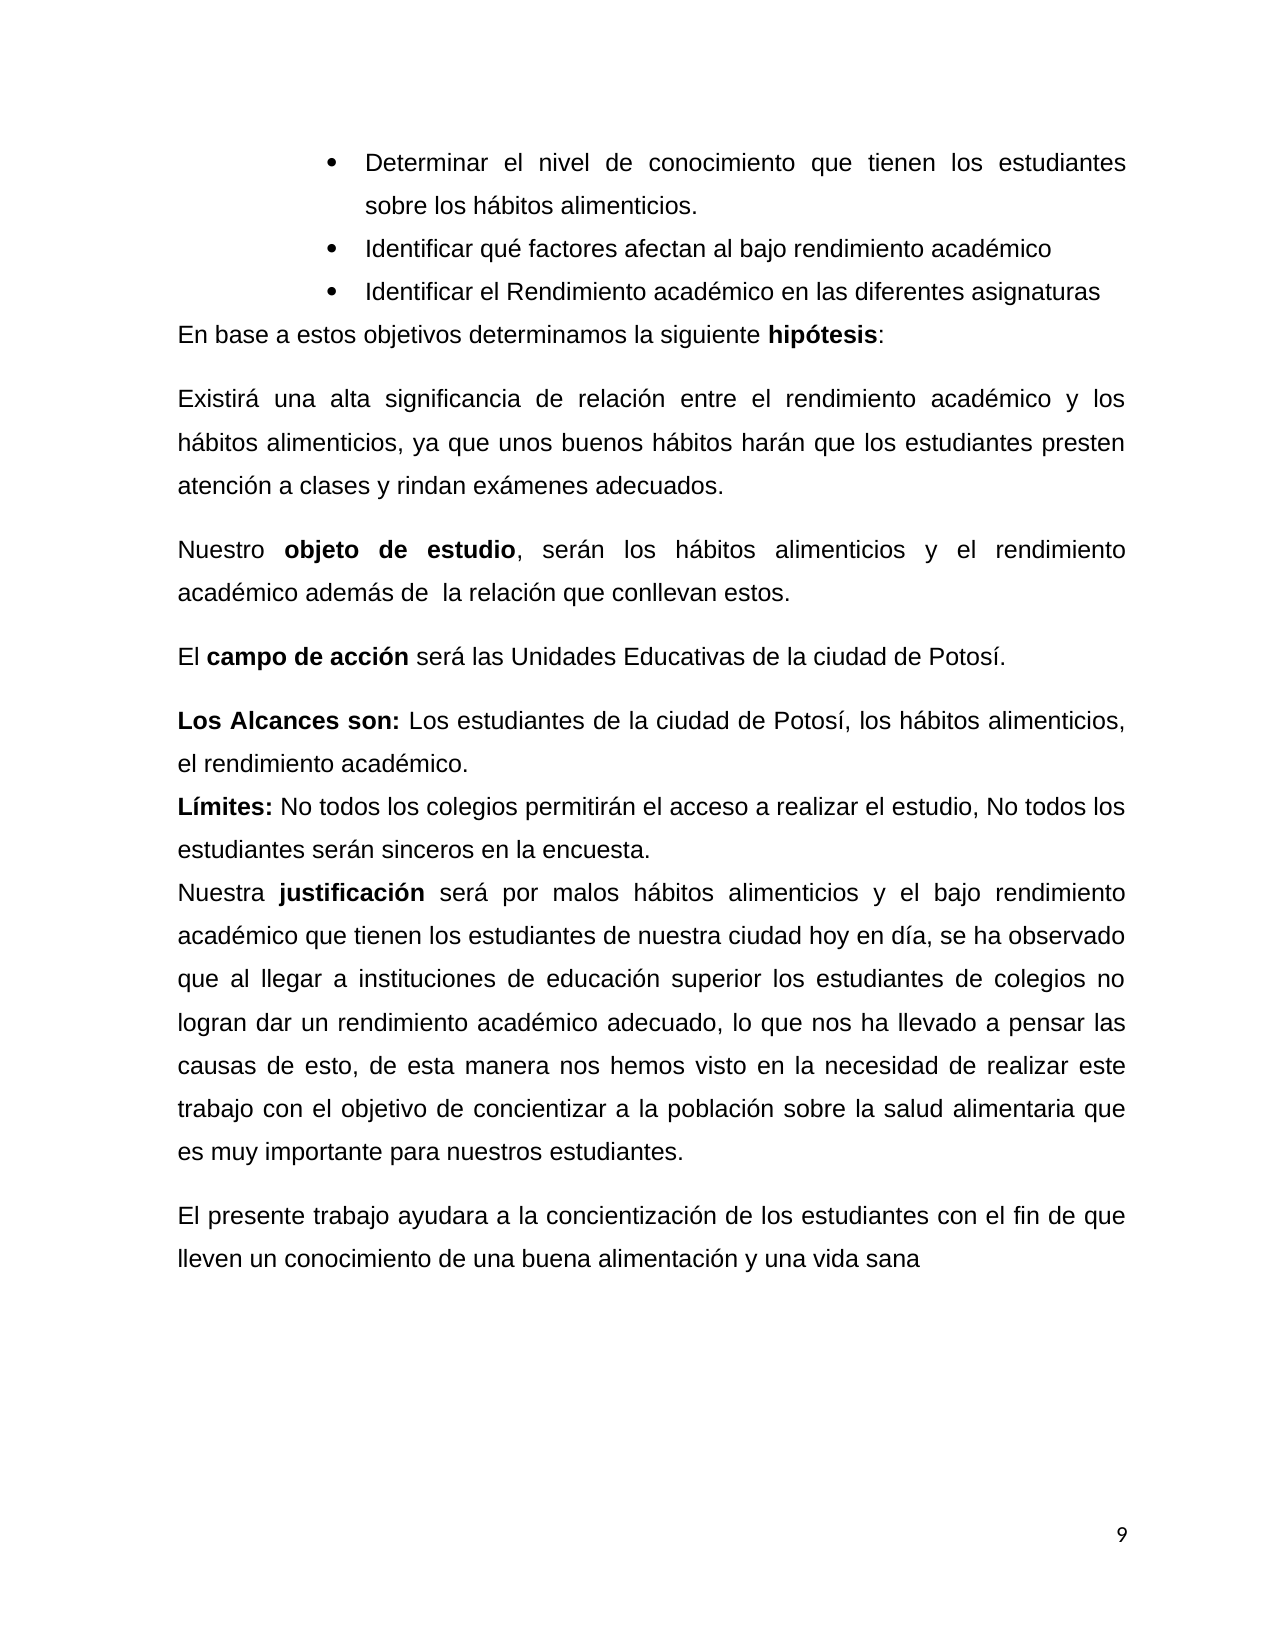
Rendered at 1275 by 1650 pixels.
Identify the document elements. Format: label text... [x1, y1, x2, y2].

list Identificar el Rendimiento académico en las diferentes asignaturas [327, 277, 1127, 306]
text Existirá una alta significancia de relación entre el rendimiento académico y los hábitos alimenticios, ya que unos buenos hábitos harán que los estudiantes presten atención a clases y rindan exámenes adecuados. [177, 384, 1127, 499]
text En base a estos objetivos determinamos la siguiente hipótesis: [177, 321, 1127, 349]
text El campo de acción será las Unidades Educativas de la ciudad de Potosí. [177, 642, 1127, 671]
text Nuestra justificación será por malos hábitos alimenticios y el bajo rendimiento académico que tienen los estudiantes de nuestra ciudad hoy en día, se ha observado que al llegar a instituciones de educación superior los estudiantes de colegios no logran dar un rendimiento académico adecuado, lo que nos ha llevado a pensar las causas de esto, de esta manera nos hemos visto en la necesidad de realizar este trabajo con el objetivo de concientizar a la población sobre la salud alimentaria que es muy importante para nuestros estudiantes. [177, 878, 1127, 1166]
list Identificar qué factores afectan al bajo rendimiento académico [327, 234, 1127, 263]
text El presente trabajo ayudara a la concientización de los estudiantes con el fin de que lleven un conocimiento de una buena alimentación y una vida sana [177, 1201, 1127, 1273]
list Determinar el nivel de conocimiento que tienen los estudiantes sobre los hábitos alimenticios. [327, 148, 1127, 220]
text Límites: No todos los colegios permitirán el acceso a realizar el estudio, No todos los estudiantes serán sinceros en la encuesta. [177, 792, 1127, 864]
text Los Alcances son: Los estudiantes de la ciudad de Potosí, los hábitos alimenticios, el rendimiento académico. [177, 706, 1127, 778]
text Nuestro objeto de estudio, serán los hábitos alimenticios y el rendimiento académico además de la relación que conllevan estos. [177, 535, 1127, 607]
